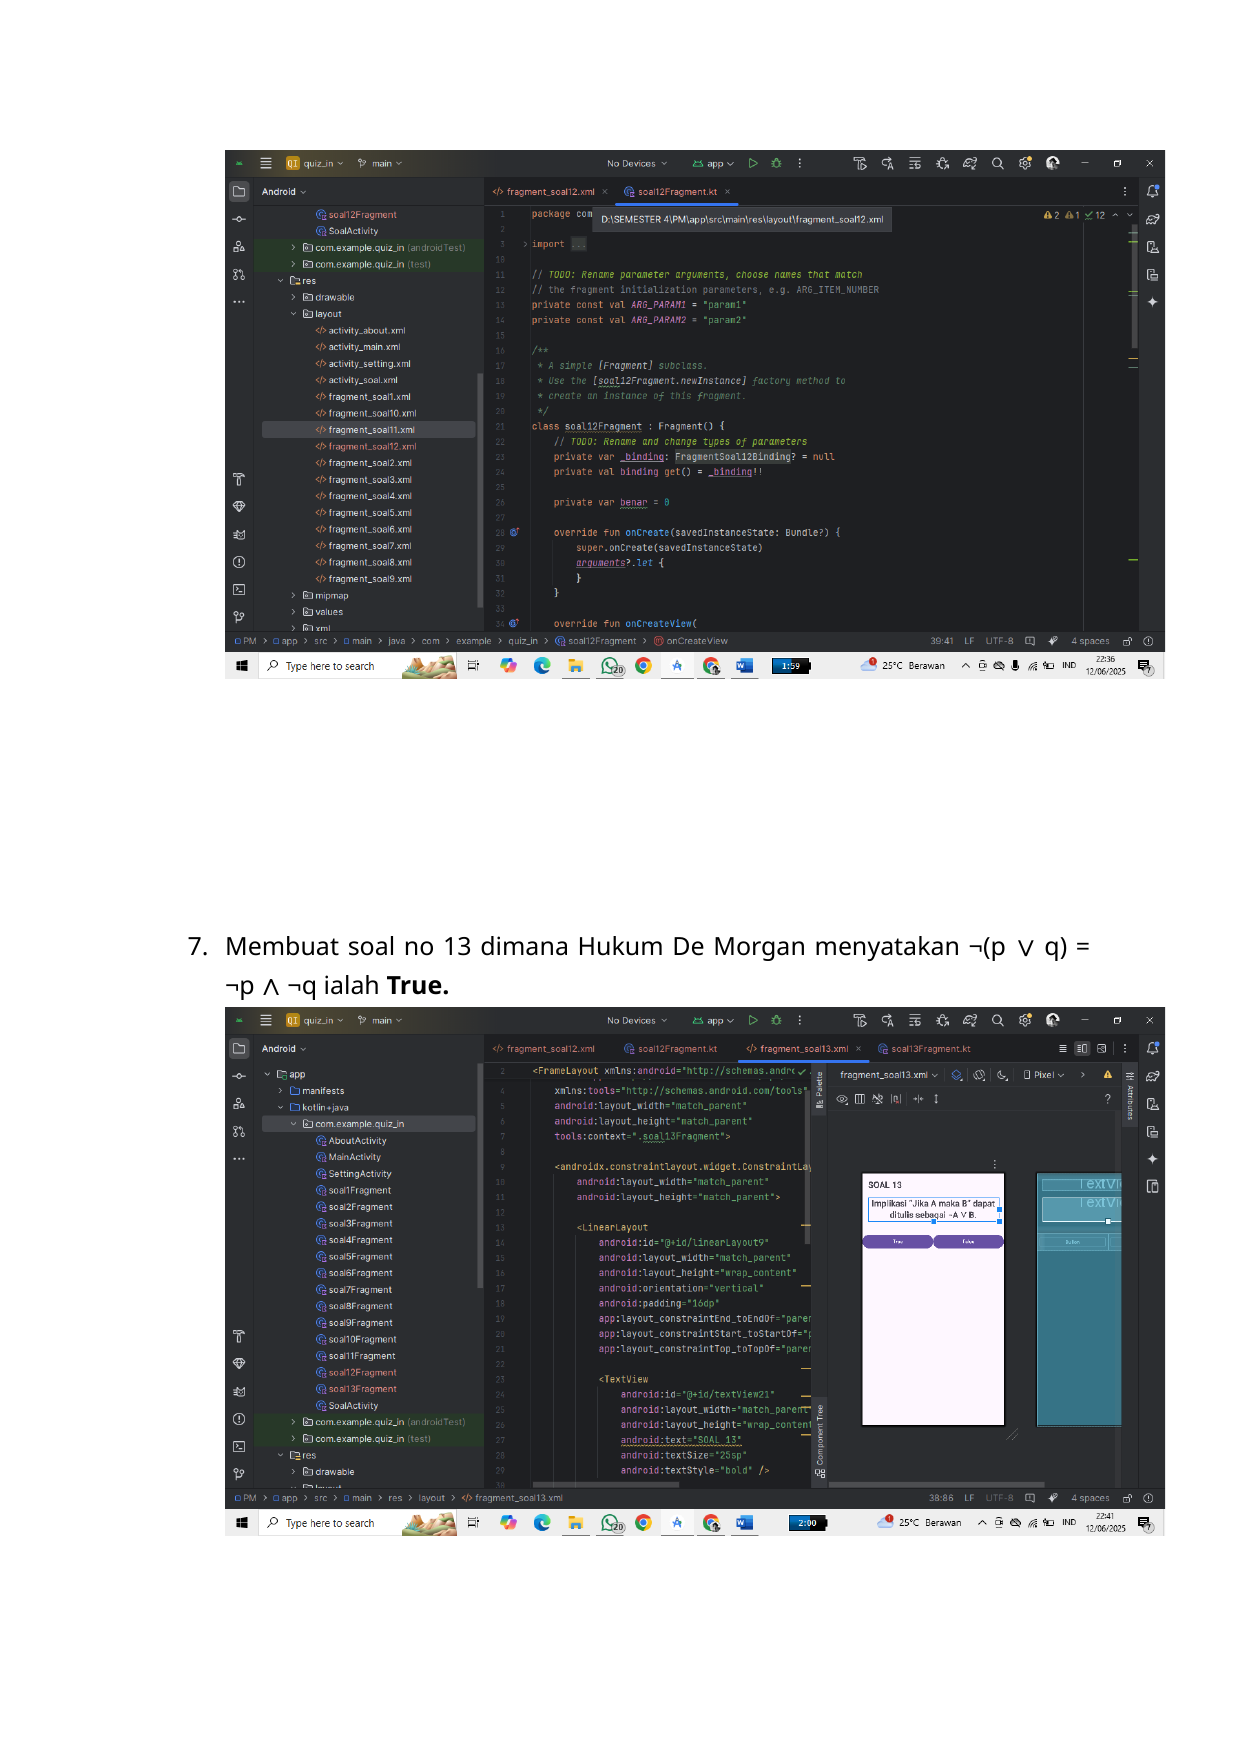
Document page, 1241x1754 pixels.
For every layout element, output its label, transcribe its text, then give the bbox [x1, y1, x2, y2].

picture [225, 150, 1166, 679]
picture [225, 1007, 1166, 1536]
list Membuat soal no 13 dimana Hukum De Morgan menyatakan ¬(p ∨ q) = ¬p ∧ ¬q ialah True. [187, 929, 1090, 1002]
